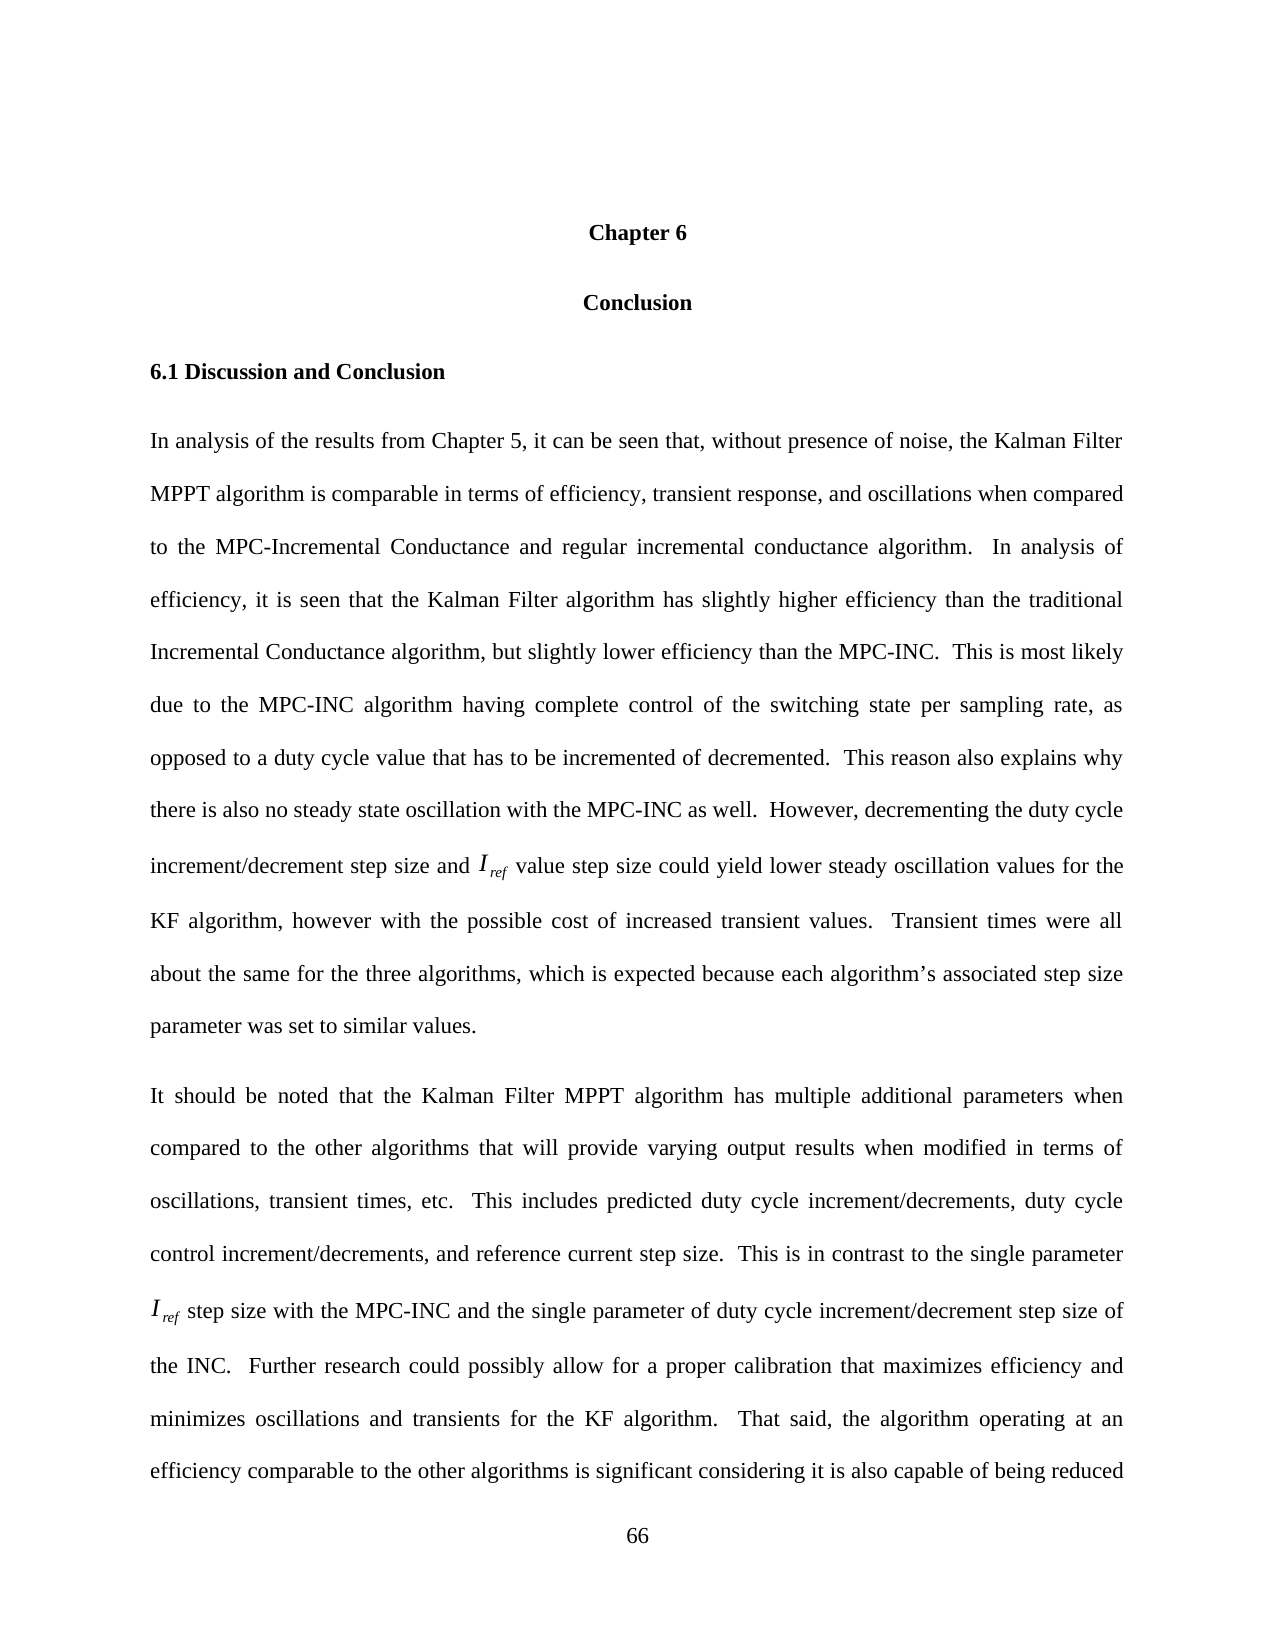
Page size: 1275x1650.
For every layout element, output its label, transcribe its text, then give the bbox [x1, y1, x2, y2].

text Chapter 6 [150, 219, 1125, 246]
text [150, 1082, 1125, 1484]
text In analysis of the results from Chapter 5, it can be seen that, without presence of noise, the Kalman Filter MPPT algorithm is comparable in terms of efficiency, transient response, and oscillations when compared to the MPC-Incremental Conductance and regular incremental conductance algorithm. In analysis of efficiency, it is seen that the Kalman Filter algorithm has slightly higher efficiency than the traditional Incremental Conductance algorithm, but slightly lower efficiency than the MPC-INC. This is most likely due to the MPC-INC algorithm having complete control of the switching state per sampling rate, as opposed to a duty cycle value that has to be incremented of decremented. This reason also explains why there is also no steady state oscillation with the MPC-INC as well. However, decrementing the duty cycle increment/decrement step size and value step size could yield lower steady oscillation values for the KF algorithm, however with the possible cost of increased transient values. Transient times were all about the same for the three algorithms, which is expected because each algorithm’s associated step size parameter was set to similar values. [150, 427, 1125, 1039]
text 6.1 Discussion and Conclusion [150, 358, 1125, 384]
text Conclusion [150, 289, 1125, 315]
